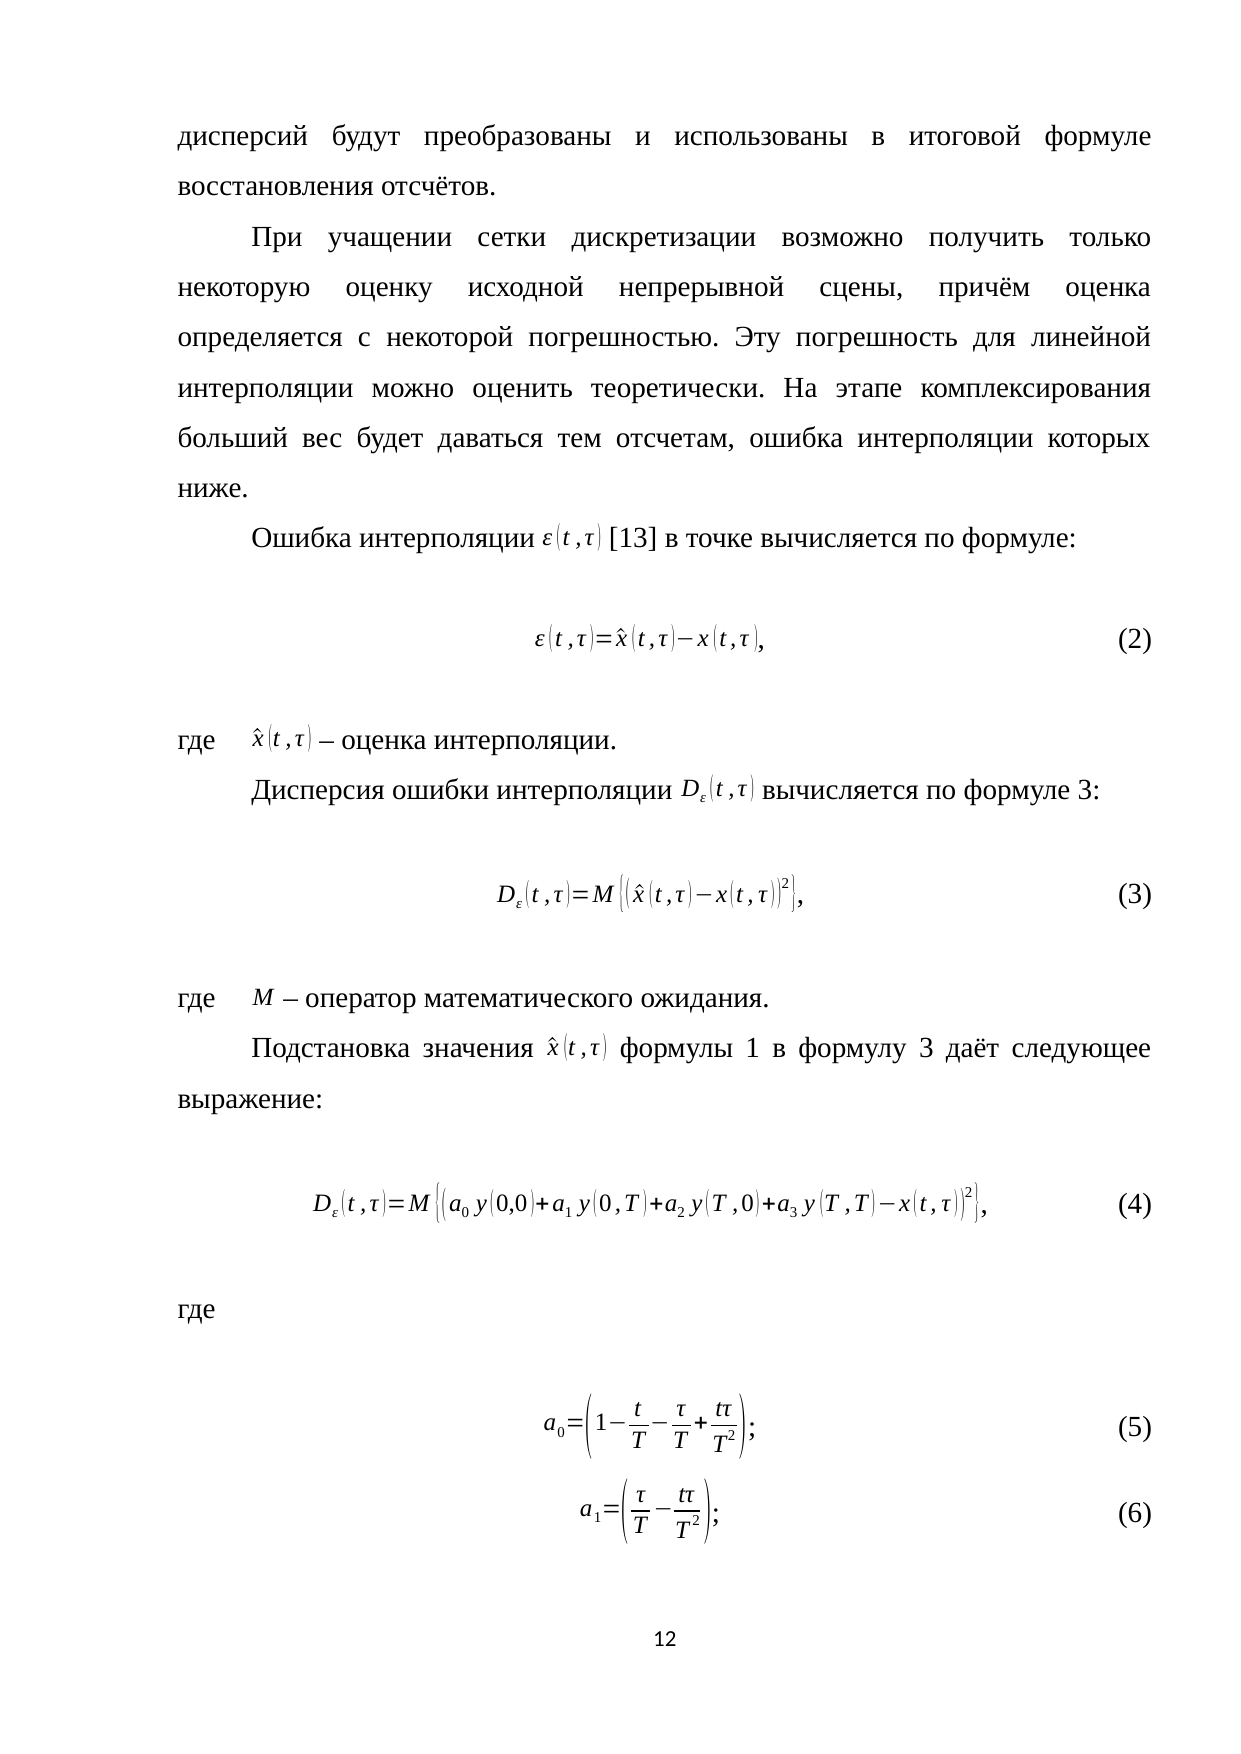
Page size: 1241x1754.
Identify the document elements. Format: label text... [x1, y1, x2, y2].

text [177, 118, 1152, 202]
text ; (5) [177, 1392, 1152, 1461]
text , (2) [177, 621, 1152, 655]
text При учащении сетки дискретизации возможно получить только некоторую оценку исходной непрерывной сцены, причём оценка определяется с некоторой погрешностью. Эту погрешность для линейной интерполяции можно оценить теоретически. На этапе комплексирования больший вес будет даваться тем отсчетам, ошибка интерполяции которых ниже. [177, 219, 1152, 504]
text где – оператор математического ожидания. [177, 980, 1152, 1014]
text Подстановка значения формулы 1 в формулу 3 даёт следующее выражение: [177, 1031, 1152, 1114]
text где – оценка интерполяции. [177, 722, 1152, 755]
text , (4) [177, 1181, 1152, 1224]
text ; (6) [177, 1477, 1152, 1546]
text где [177, 1291, 1152, 1325]
text Ошибка интерполяции [13] в точке вычисляется по формуле: [177, 521, 1152, 554]
text Дисперсия ошибки интерполяции вычисляется по формуле 3: [177, 772, 1152, 806]
text , (3) [177, 873, 1152, 913]
